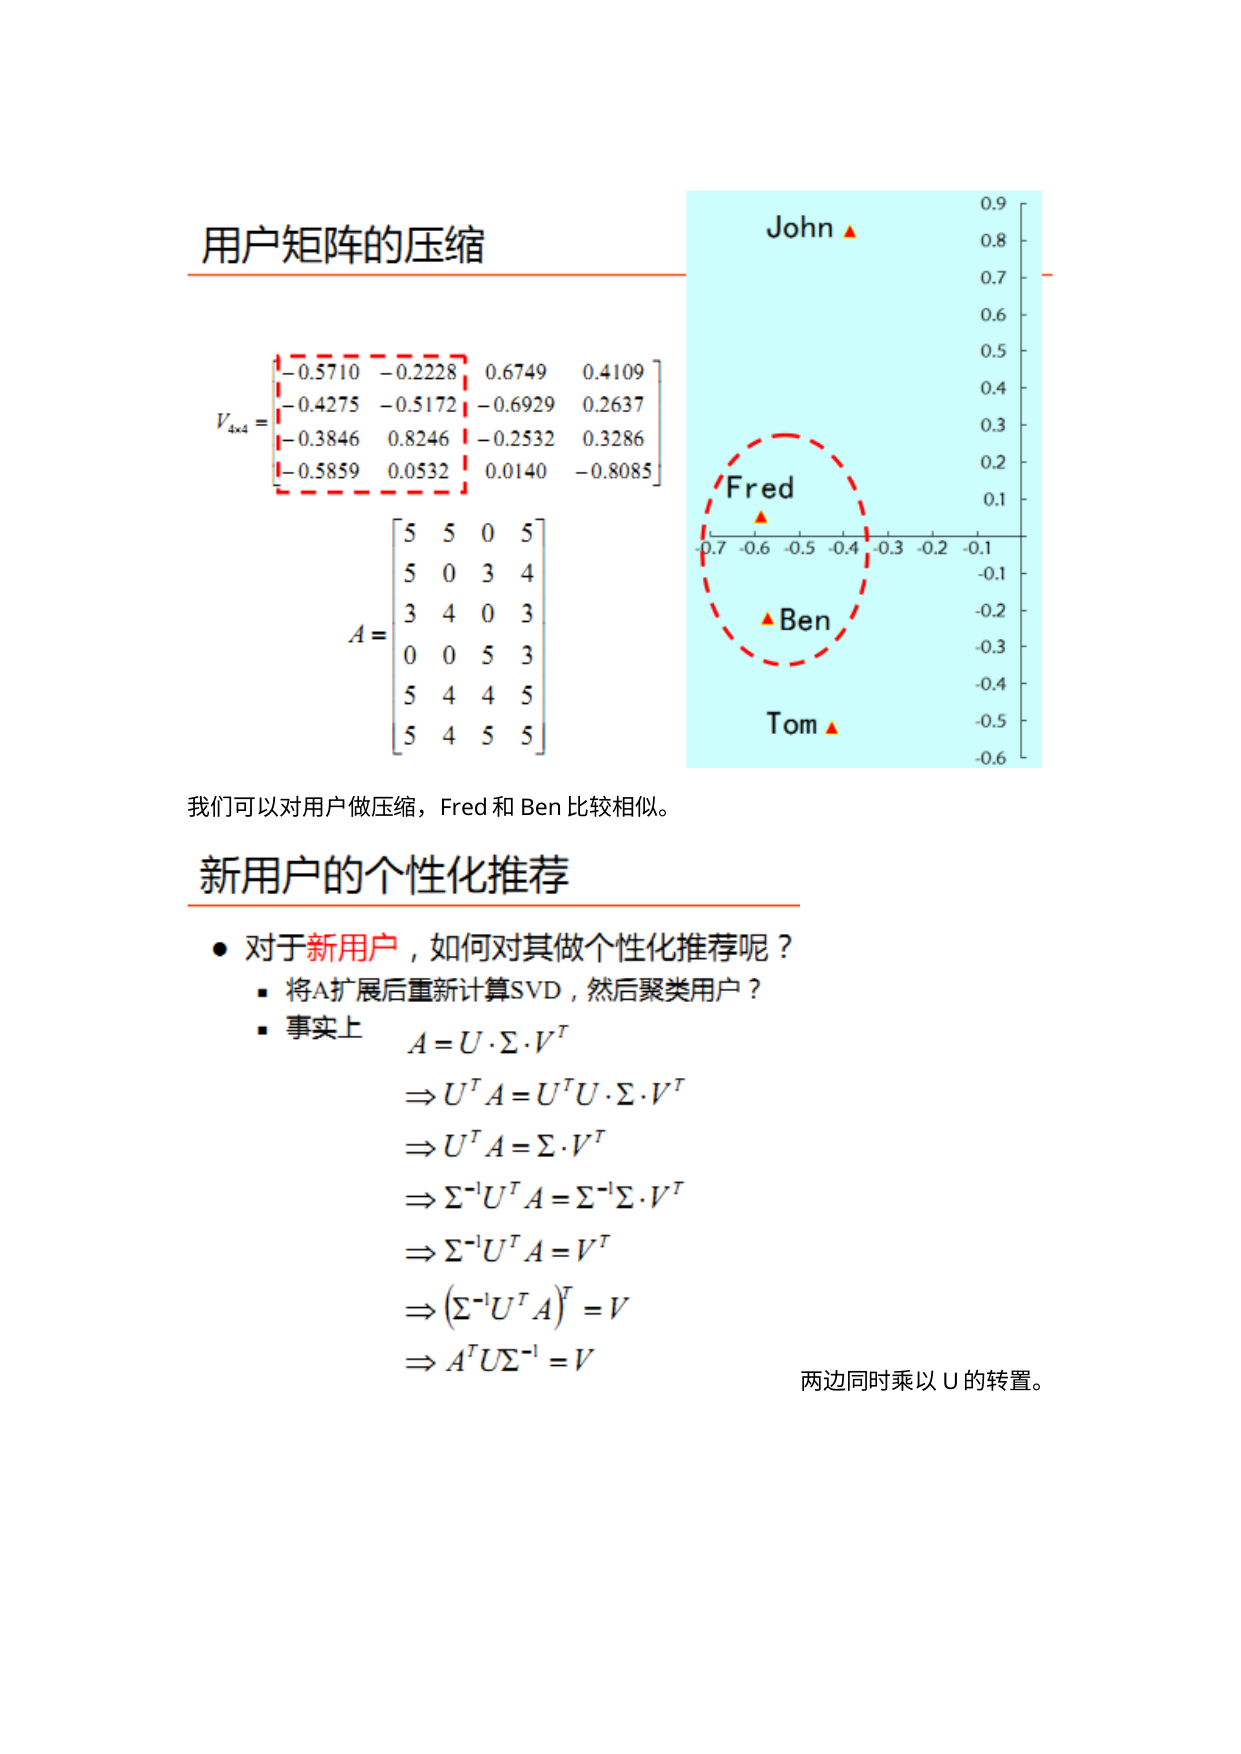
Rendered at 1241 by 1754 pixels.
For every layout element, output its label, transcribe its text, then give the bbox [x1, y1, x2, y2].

picture [187, 822, 800, 1390]
picture [187, 150, 1053, 768]
